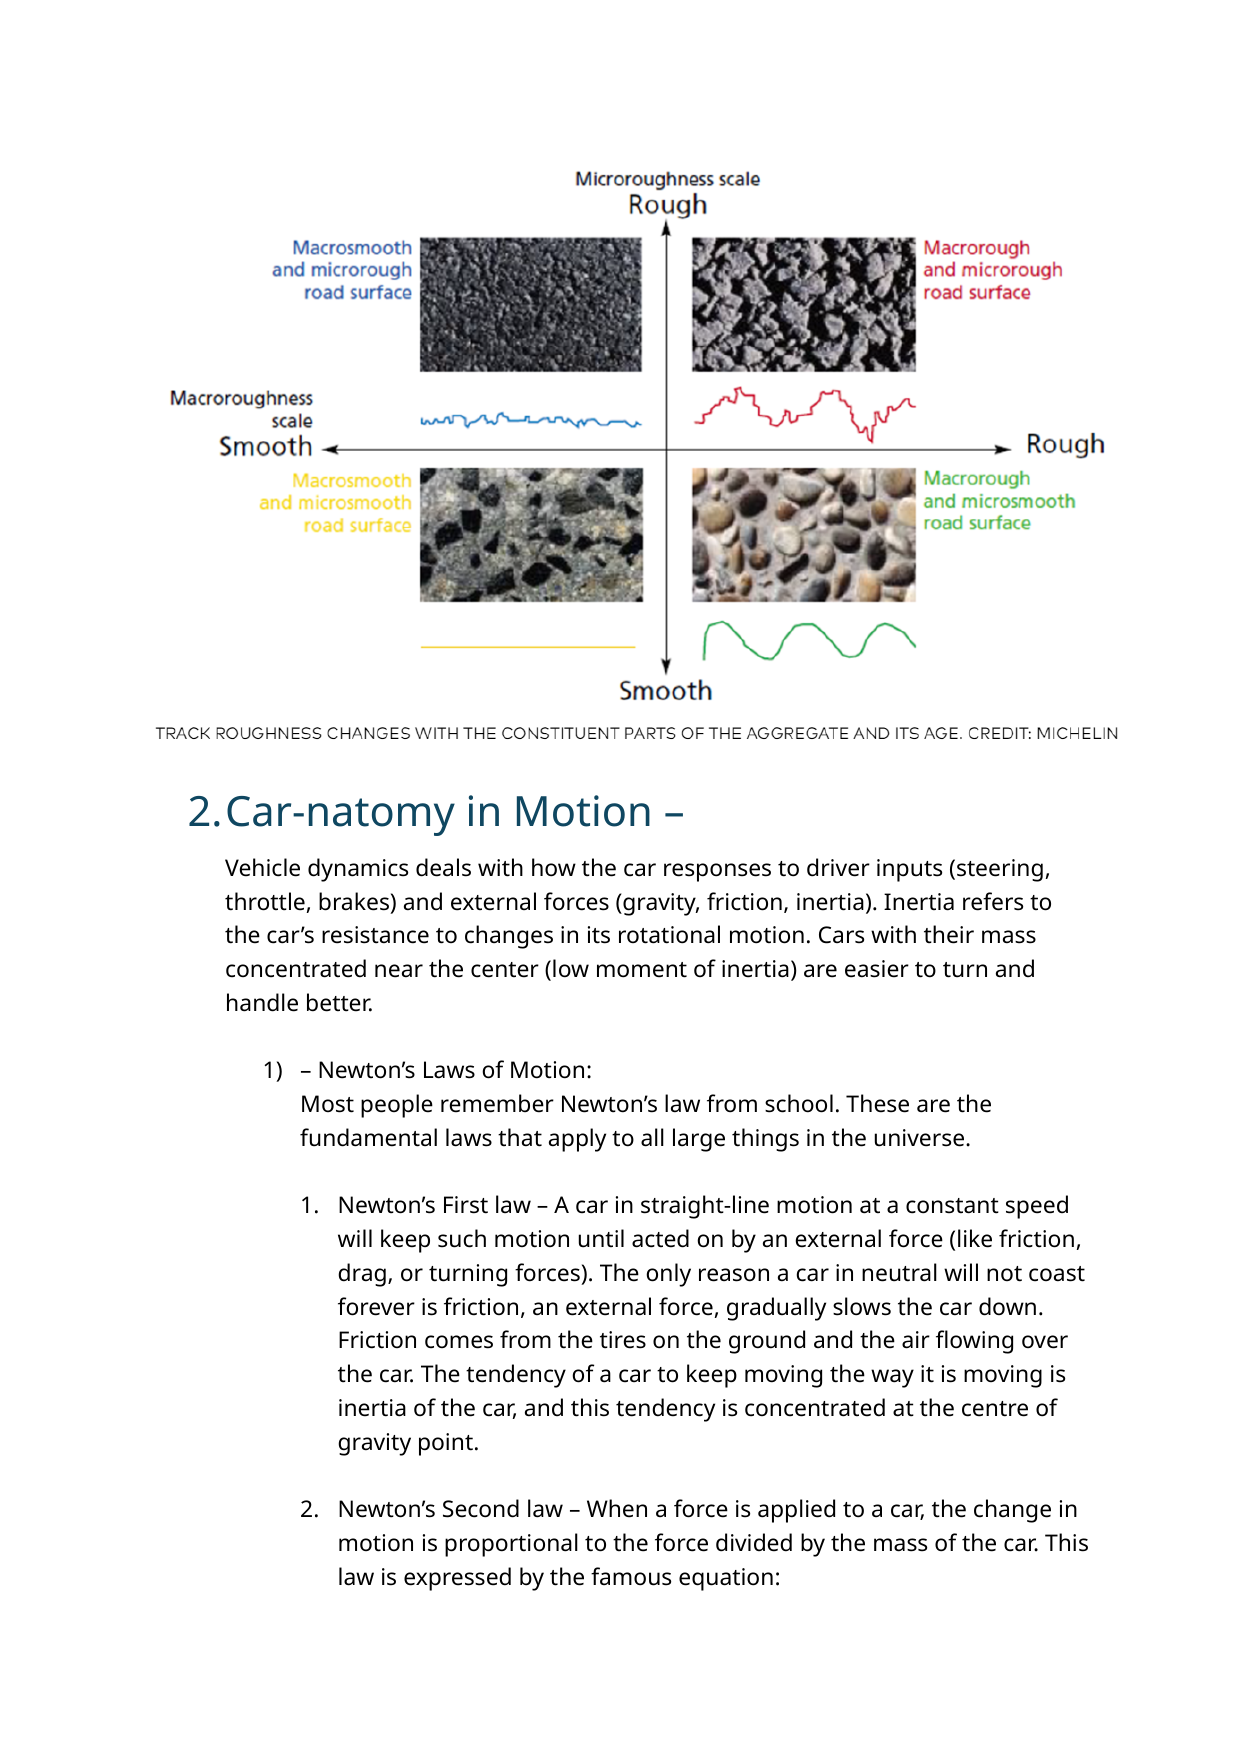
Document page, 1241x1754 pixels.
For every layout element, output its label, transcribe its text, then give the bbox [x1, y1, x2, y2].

list Vehicle dynamics deals with how the car responses to driver inputs (steering, throttle, brakes) and external forces (gravity, friction, inertia). Inertia refers to the car’s resistance to changes in its rotational motion. Cars with their mass concentrated near the center (low moment of inertia) are easier to turn and handle better. [225, 852, 1090, 1018]
list Most people remember Newton’s law from school. These are the fundamental laws that apply to all large things in the universe. [300, 1088, 1090, 1153]
list Newton’s Second law – When a force is applied to a car, the change in motion is proportional to the force divided by the mass of the car. This law is expressed by the famous equation: [300, 1493, 1090, 1592]
subtitle Car-natomy in Motion – [187, 782, 1090, 839]
list Newton’s First law – A car in straight-line motion at a constant speed will keep such motion until acted on by an external force (like friction, drag, or turning forces). The only reason a car in neutral will not coast forever is friction, an external force, gradually slows the car down. Friction comes from the tires on the ground and the air flowing over the car. The tendency of a car to keep moving the way it is moving is inertia of the car, and this tendency is concentrated at the centre of gravity point. [300, 1189, 1090, 1457]
picture [150, 150, 1121, 743]
list – Newton’s Laws of Motion: [262, 1054, 1090, 1086]
